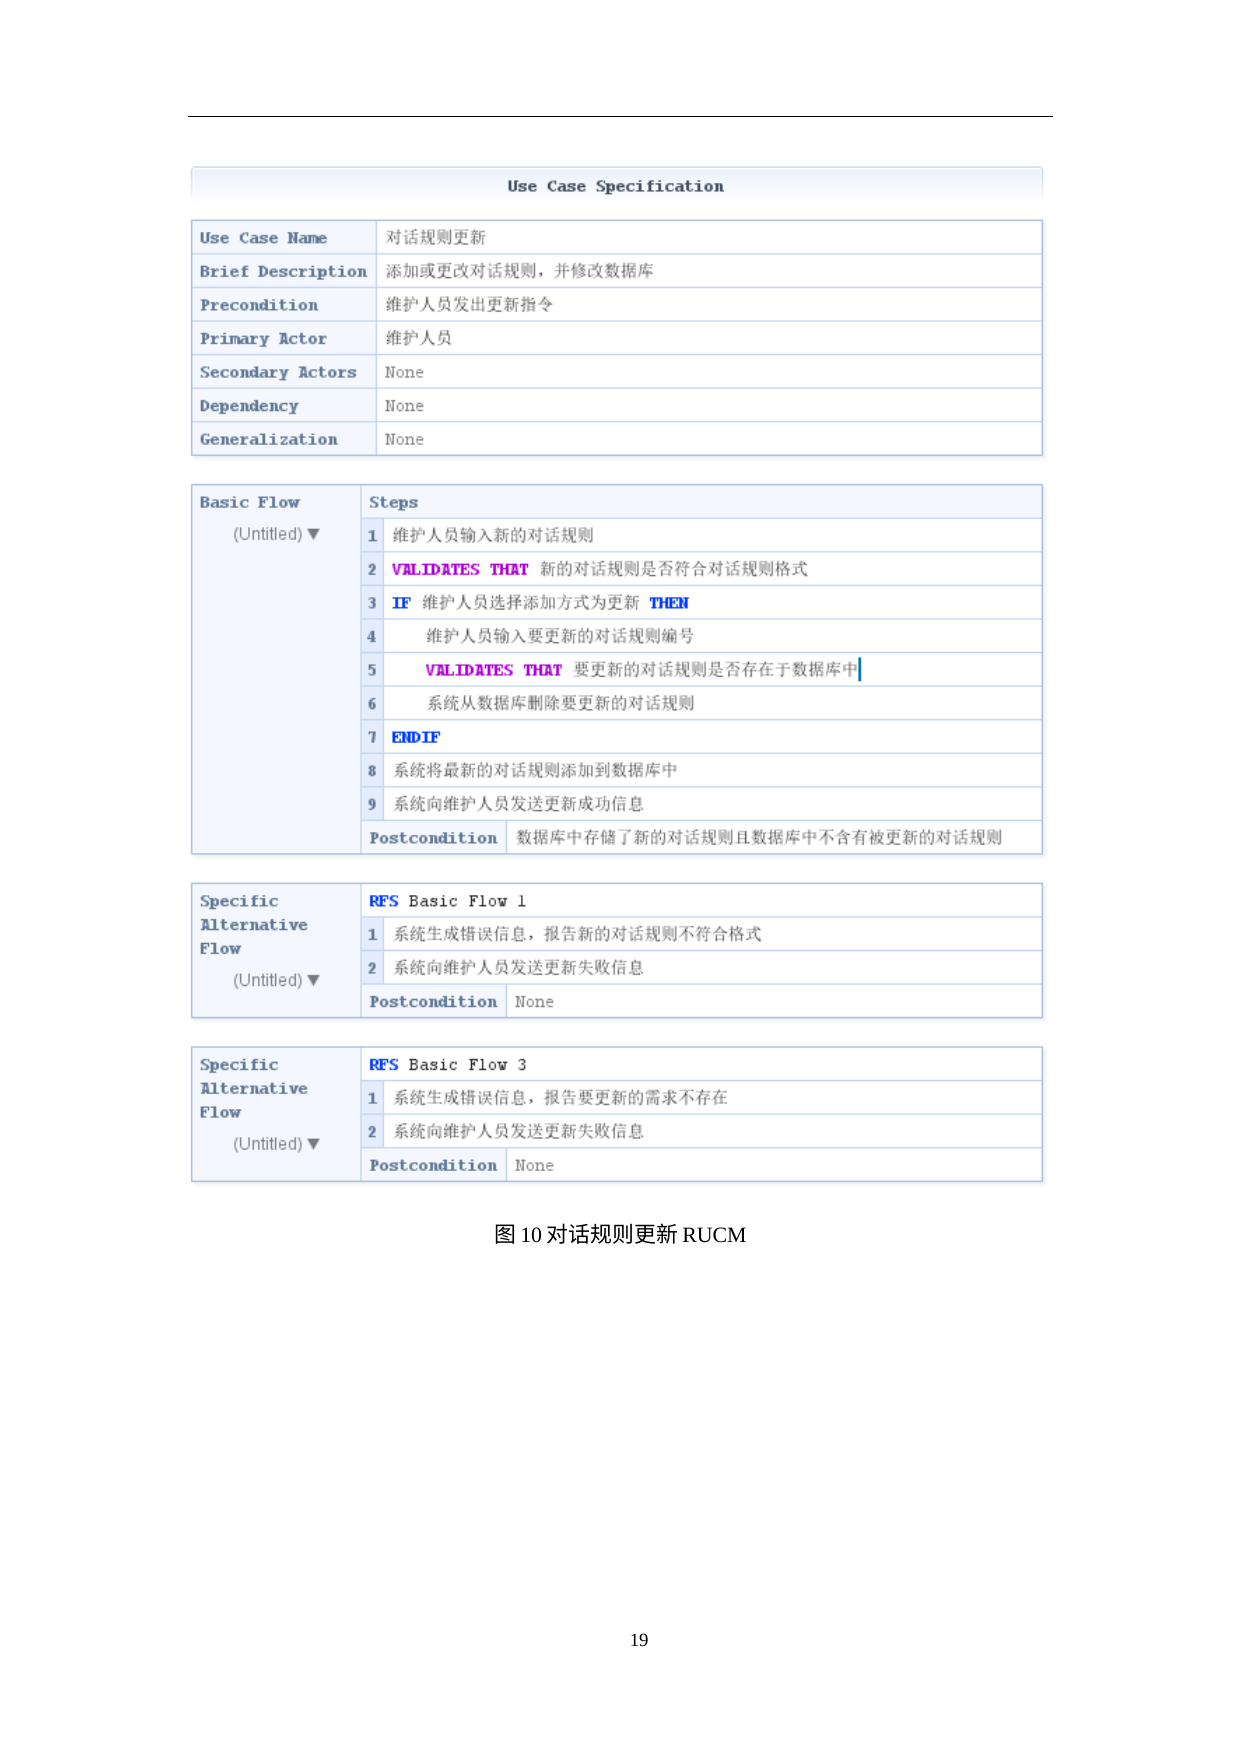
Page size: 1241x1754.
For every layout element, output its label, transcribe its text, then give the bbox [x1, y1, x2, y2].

picture [187, 162, 1053, 1192]
text 图10对话规则更新RUCM [187, 1216, 1053, 1249]
